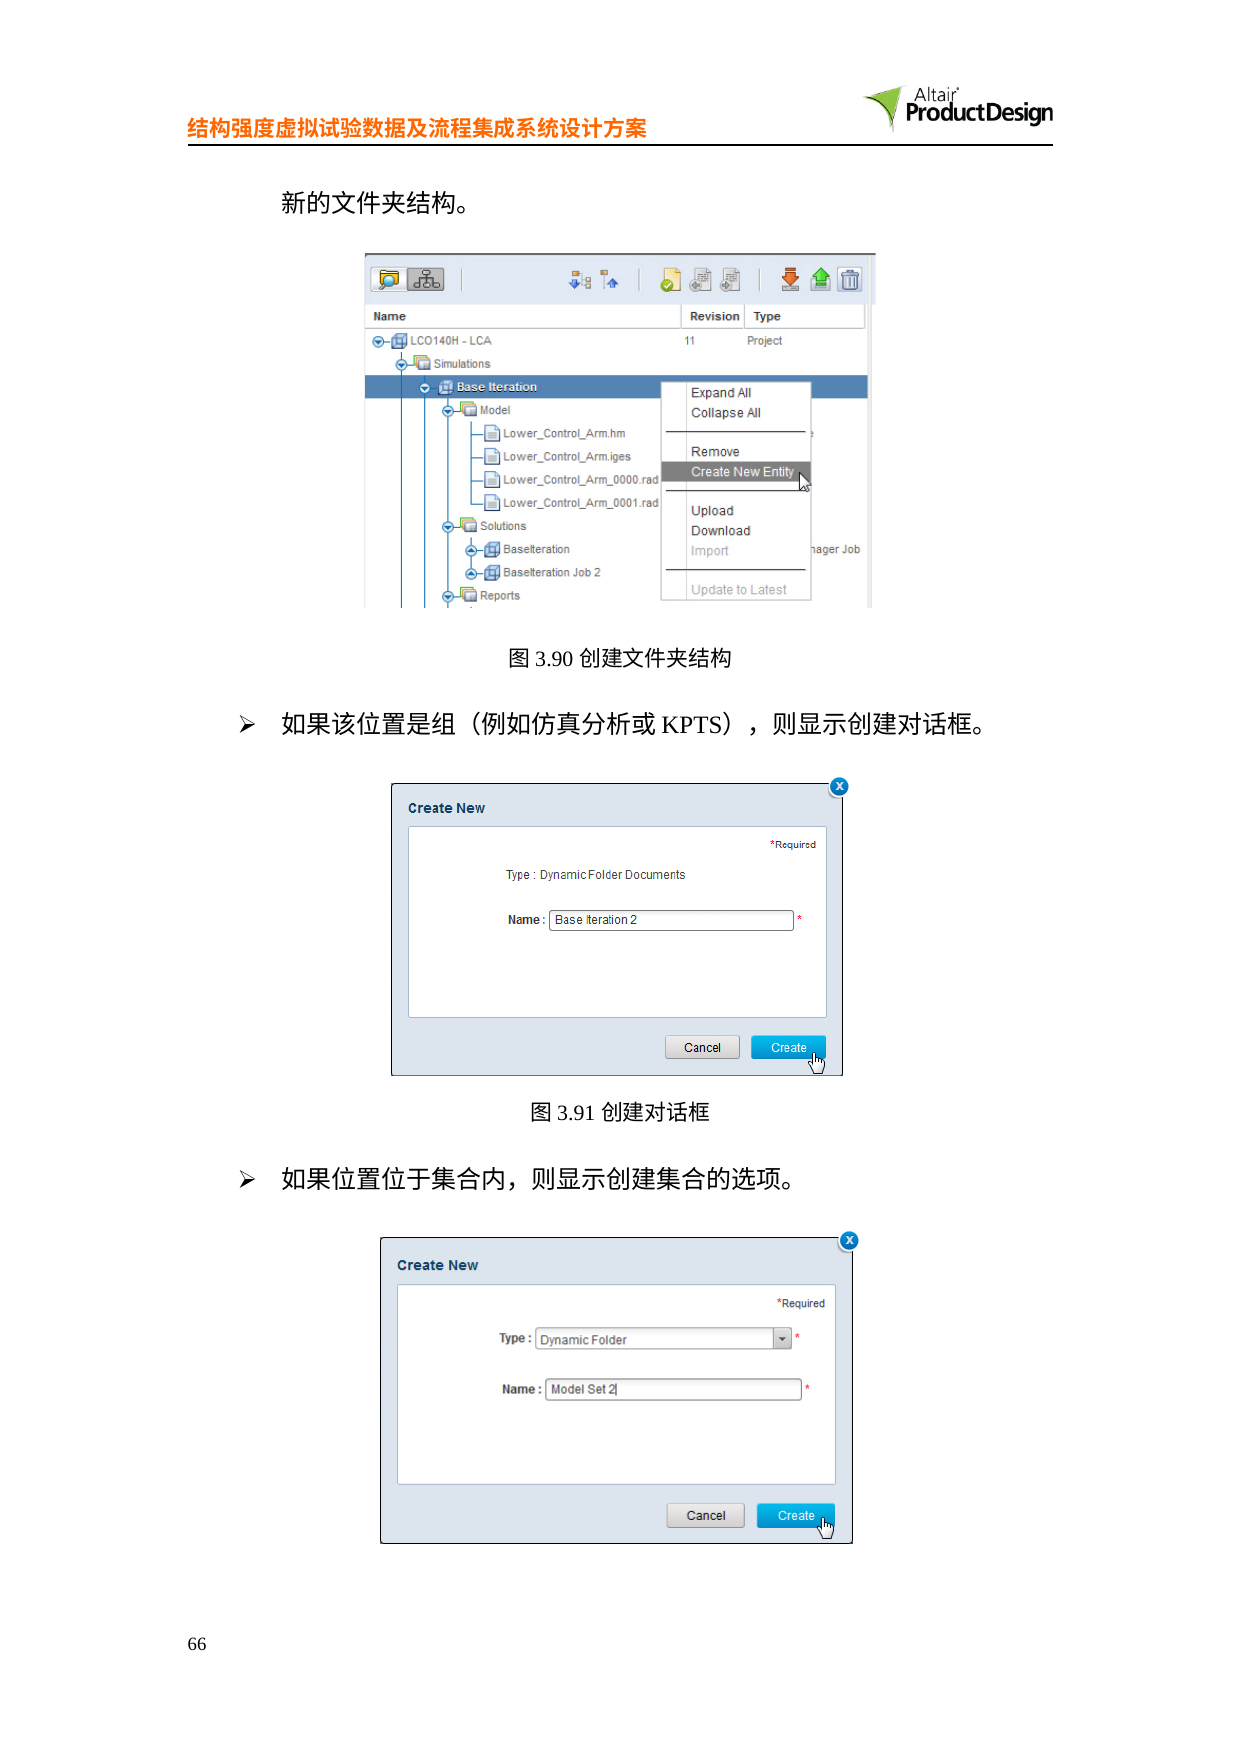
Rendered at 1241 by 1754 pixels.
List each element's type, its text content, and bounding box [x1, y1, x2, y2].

list 如果位置位于集合内，则显示创建集合的选项。 [237, 1143, 1053, 1211]
picture [862, 76, 1053, 137]
picture [390, 775, 850, 1076]
picture [379, 1229, 861, 1544]
list 如果该位置是组（例如仿真分析或KPTS），则显示创建对话框。 [237, 689, 1053, 757]
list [237, 167, 1053, 235]
picture [364, 253, 876, 608]
